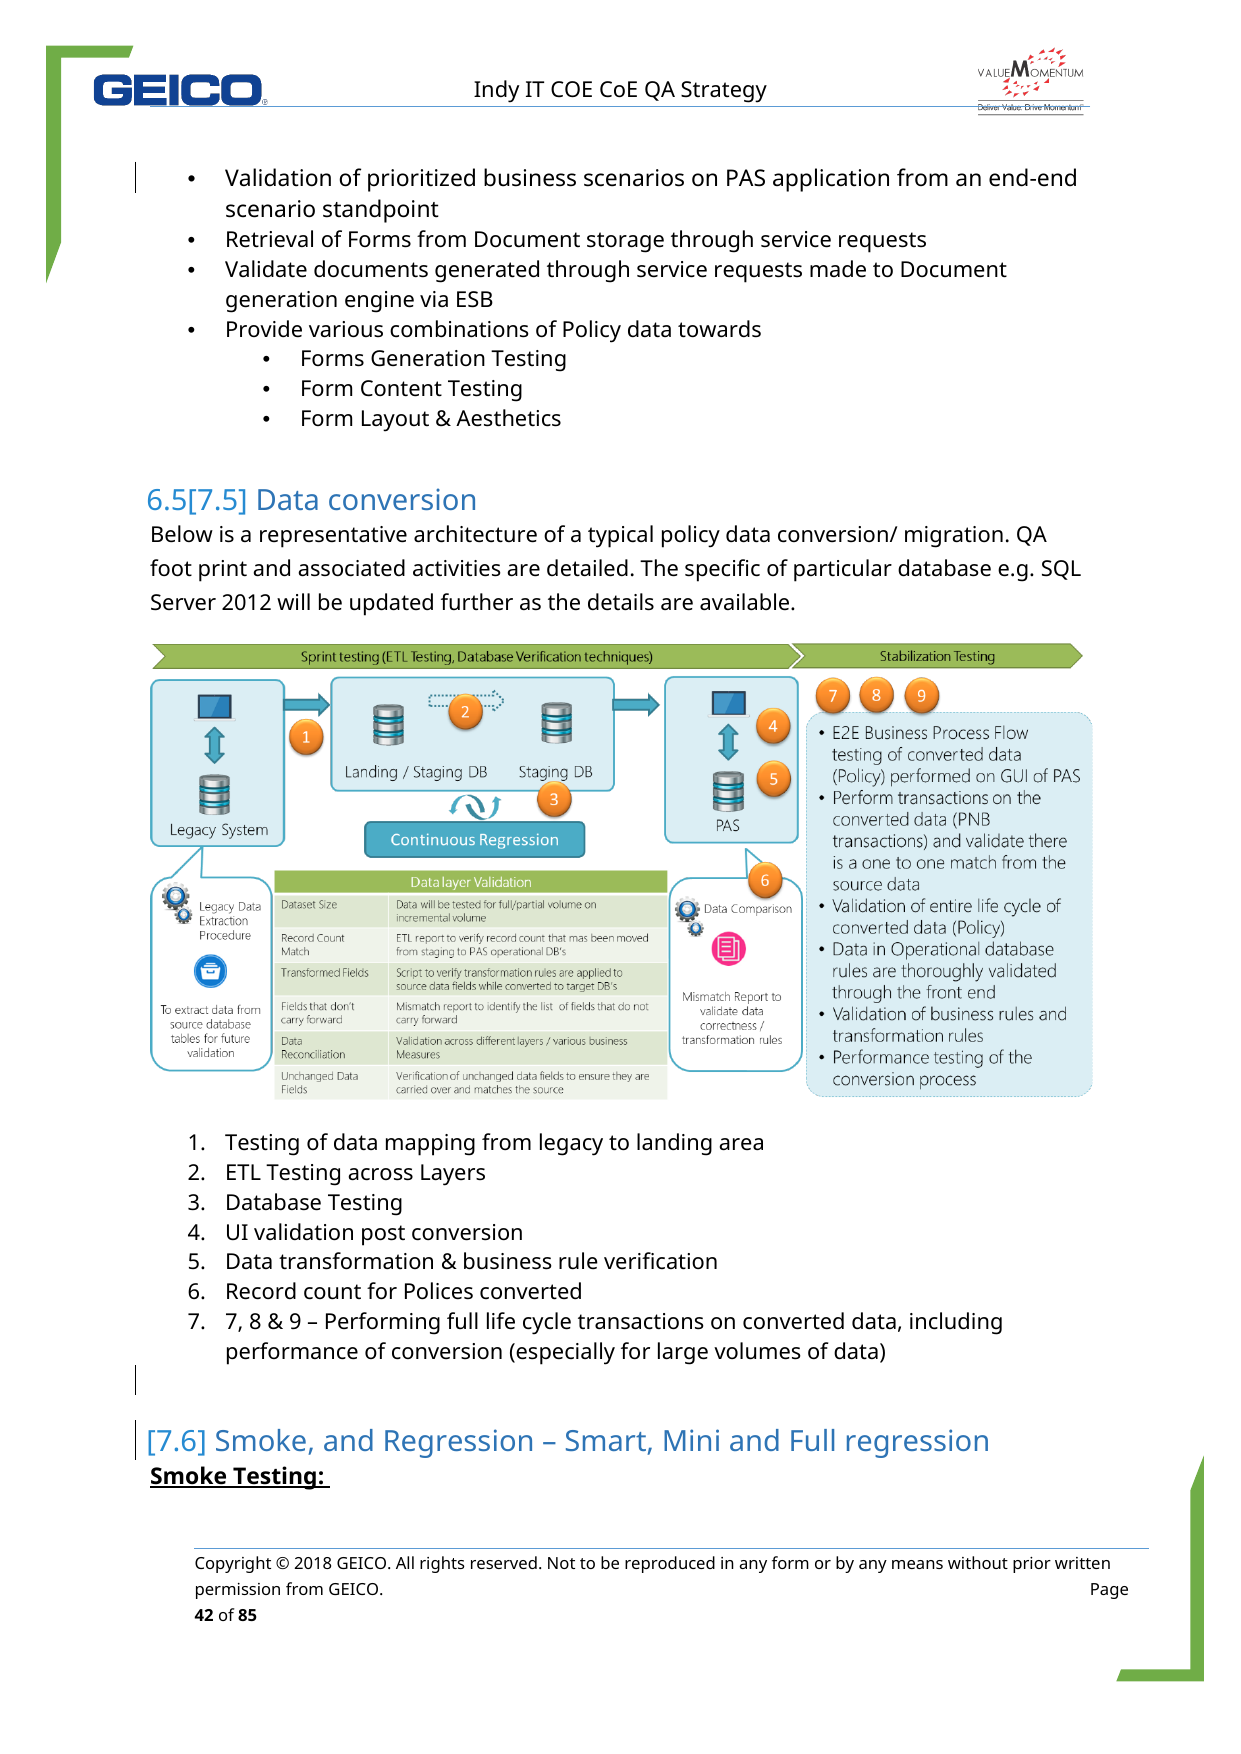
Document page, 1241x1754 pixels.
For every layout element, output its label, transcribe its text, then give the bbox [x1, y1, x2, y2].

list 7, 8 & 9 – Performing full life cycle transactions on converted data, including performance of conversion (especially for large volumes of data) [187, 1306, 1090, 1365]
list Data transformation & business rule verification [187, 1246, 1090, 1276]
list ETL Testing across Layers [187, 1157, 1090, 1187]
list Validation of prioritized business scenarios on PAS application from an end-end scenario standpoint [187, 162, 1090, 224]
subtitle Data conversion [146, 479, 1090, 519]
list Validate documents generated through service requests made to Document generation engine via ESB [187, 254, 1090, 313]
picture [970, 107, 1091, 120]
list UI validation post conversion [187, 1216, 1090, 1246]
list Form Content Testing [262, 373, 1090, 403]
list Record count for Polices converted [187, 1276, 1090, 1306]
list Forms Generation Testing [262, 343, 1090, 373]
subtitle Smoke, and Regression – Smart, Mini and Full regression [146, 1420, 1090, 1460]
list Provide various combinations of Policy data towards [187, 313, 1090, 343]
list Retrieval of Forms from Document storage through service requests [187, 224, 1090, 254]
list Testing of data mapping from legacy to landing area [187, 1127, 1090, 1157]
list Database Testing [187, 1187, 1090, 1216]
picture [970, 42, 1091, 106]
text Smoke Testing: [150, 1460, 1090, 1491]
text Below is a representative architecture of a typical policy data conversion/ migration. QA foot print and associated activities are detailed. The specific of particular database e.g. SQL Server 2012 will be updated further as the details are available. [150, 519, 1090, 617]
list Form Layout & Aesthetics [262, 403, 1090, 433]
picture [93, 74, 268, 106]
picture [150, 642, 1093, 1102]
